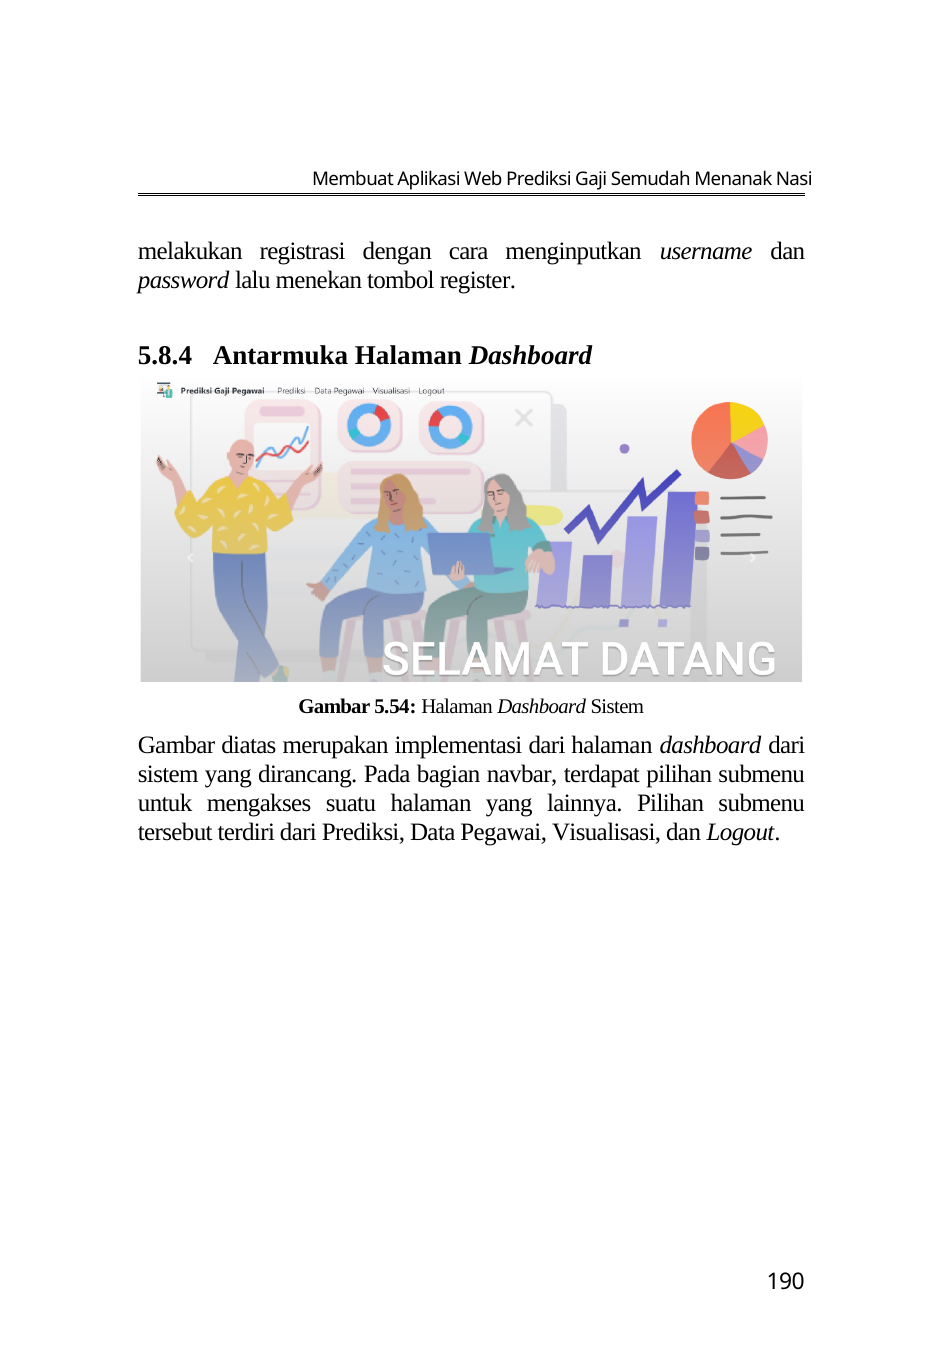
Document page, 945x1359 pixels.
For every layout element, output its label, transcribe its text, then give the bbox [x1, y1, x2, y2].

subtitle Antarmuka Halaman Dashboard [138, 339, 805, 370]
text Gambar diatas merupakan implementasi dari halaman dashboard dari sistem yang dirancang. Pada bagian navbar, terdapat pilihan submenu untuk mengakses suatu halaman yang lainnya. Pilihan submenu tersebut terdiri dari Prediksi, Data Pegawai, Visualisasi, dan Logout. [138, 731, 805, 846]
picture [140, 376, 803, 682]
text Gambar 5.54: Halaman Dashboard Sistem [138, 694, 805, 718]
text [138, 236, 805, 294]
